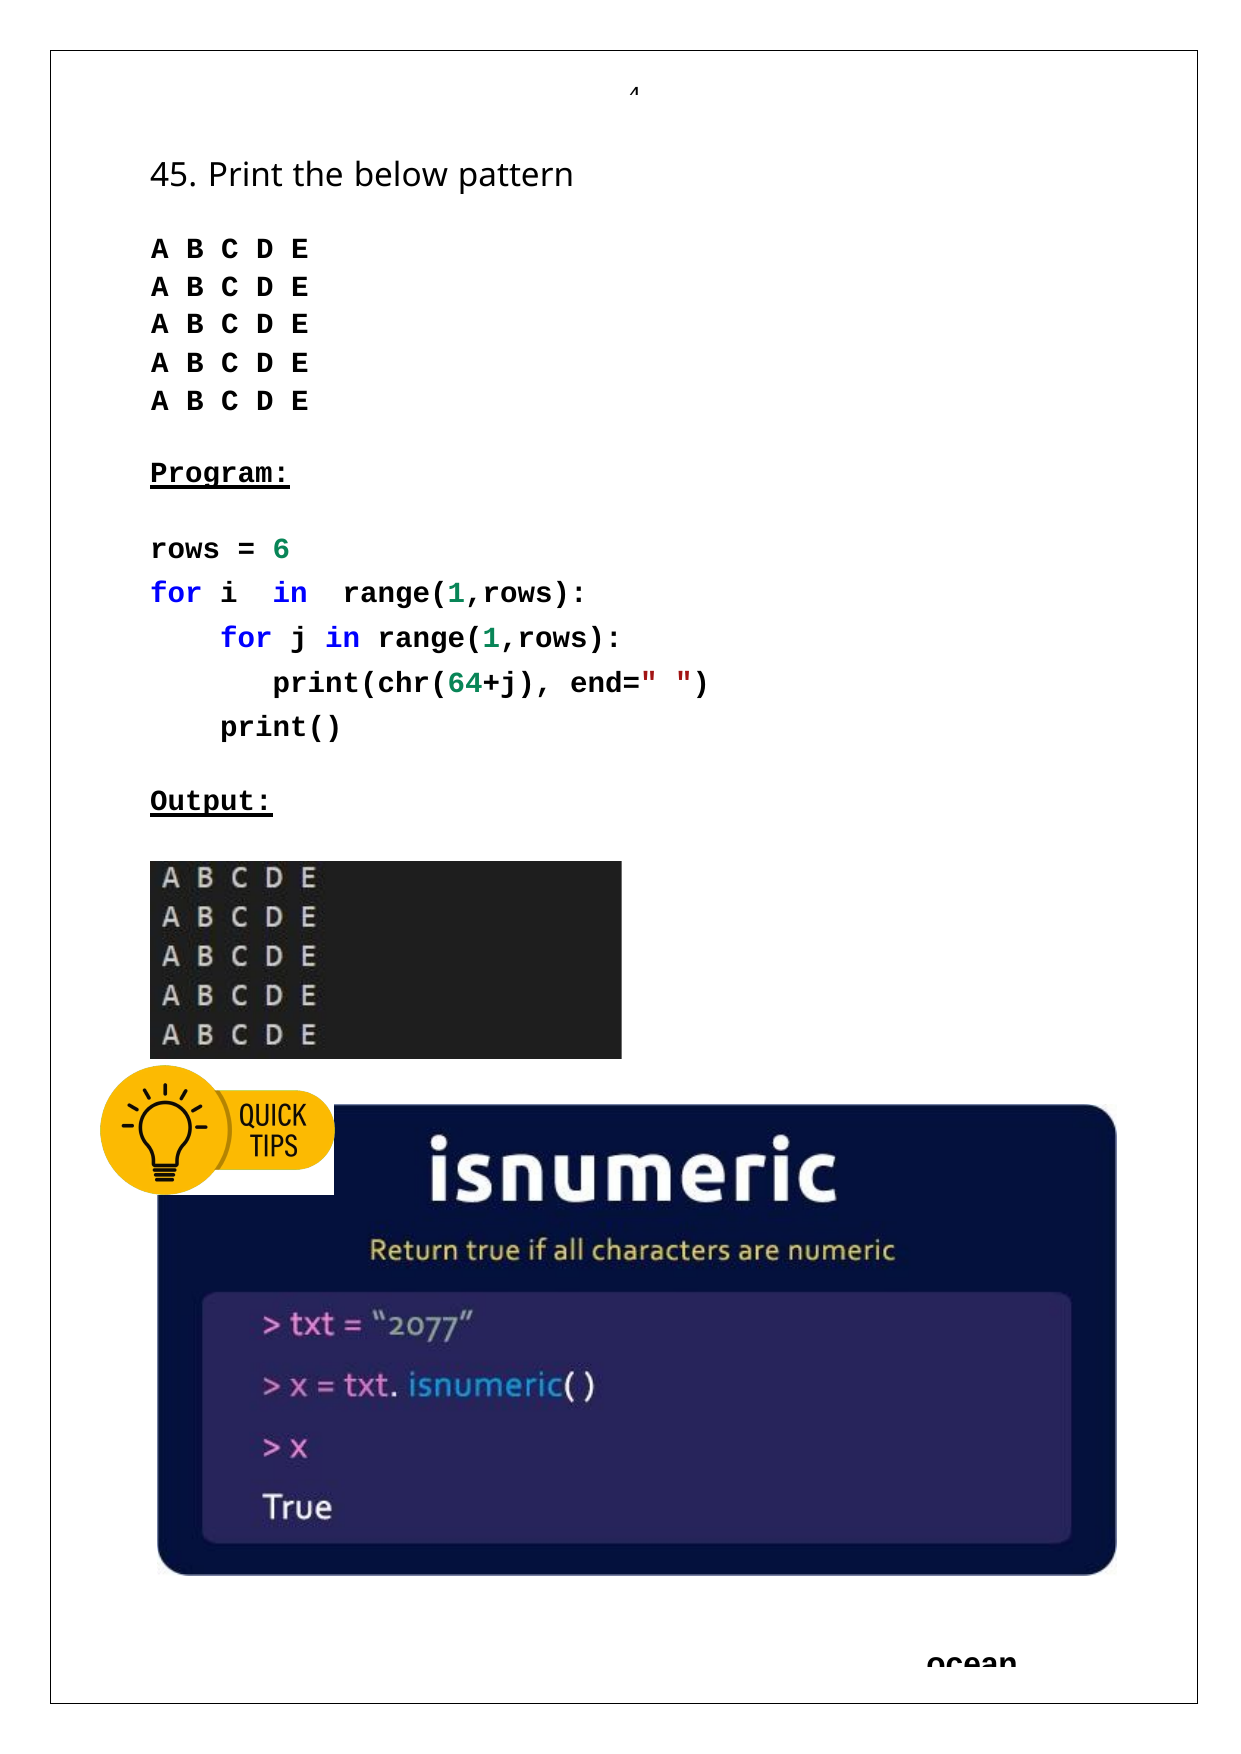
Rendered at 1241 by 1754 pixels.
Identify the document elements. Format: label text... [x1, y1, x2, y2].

table_cell C [212, 345, 247, 383]
table_cell A [146, 345, 177, 383]
table_header A [146, 234, 177, 269]
table_cell D [247, 307, 282, 345]
table_cell E [282, 383, 313, 418]
table_cell E [282, 307, 313, 345]
text print(chr(64+j), end=" ") print() [220, 668, 712, 745]
text rows = 6 [150, 534, 1197, 567]
table_cell E [282, 269, 313, 307]
subtitle Print the below pattern [150, 151, 1197, 196]
table_cell C [212, 269, 247, 307]
table_cell A [146, 269, 177, 307]
table_header E [282, 234, 313, 269]
table_cell E [282, 345, 313, 383]
table_cell A [146, 383, 177, 418]
table_header B [177, 234, 212, 269]
table_cell C [212, 383, 247, 418]
table_cell B [177, 383, 212, 418]
picture [150, 861, 622, 1059]
text Output: [150, 786, 1197, 819]
table_cell B [177, 269, 212, 307]
picture [100, 1065, 1117, 1576]
table_cell D [247, 383, 282, 418]
table_cell D [247, 345, 282, 383]
text Program: [150, 458, 1197, 491]
table_cell A [146, 307, 177, 345]
table_cell B [177, 345, 212, 383]
text for i in range(1,rows): for j in range(1,rows): [150, 578, 623, 656]
table_cell B [177, 307, 212, 345]
table_cell C [212, 307, 247, 345]
table_header D [247, 234, 282, 269]
table_header C [212, 234, 247, 269]
table_cell D [247, 269, 282, 307]
